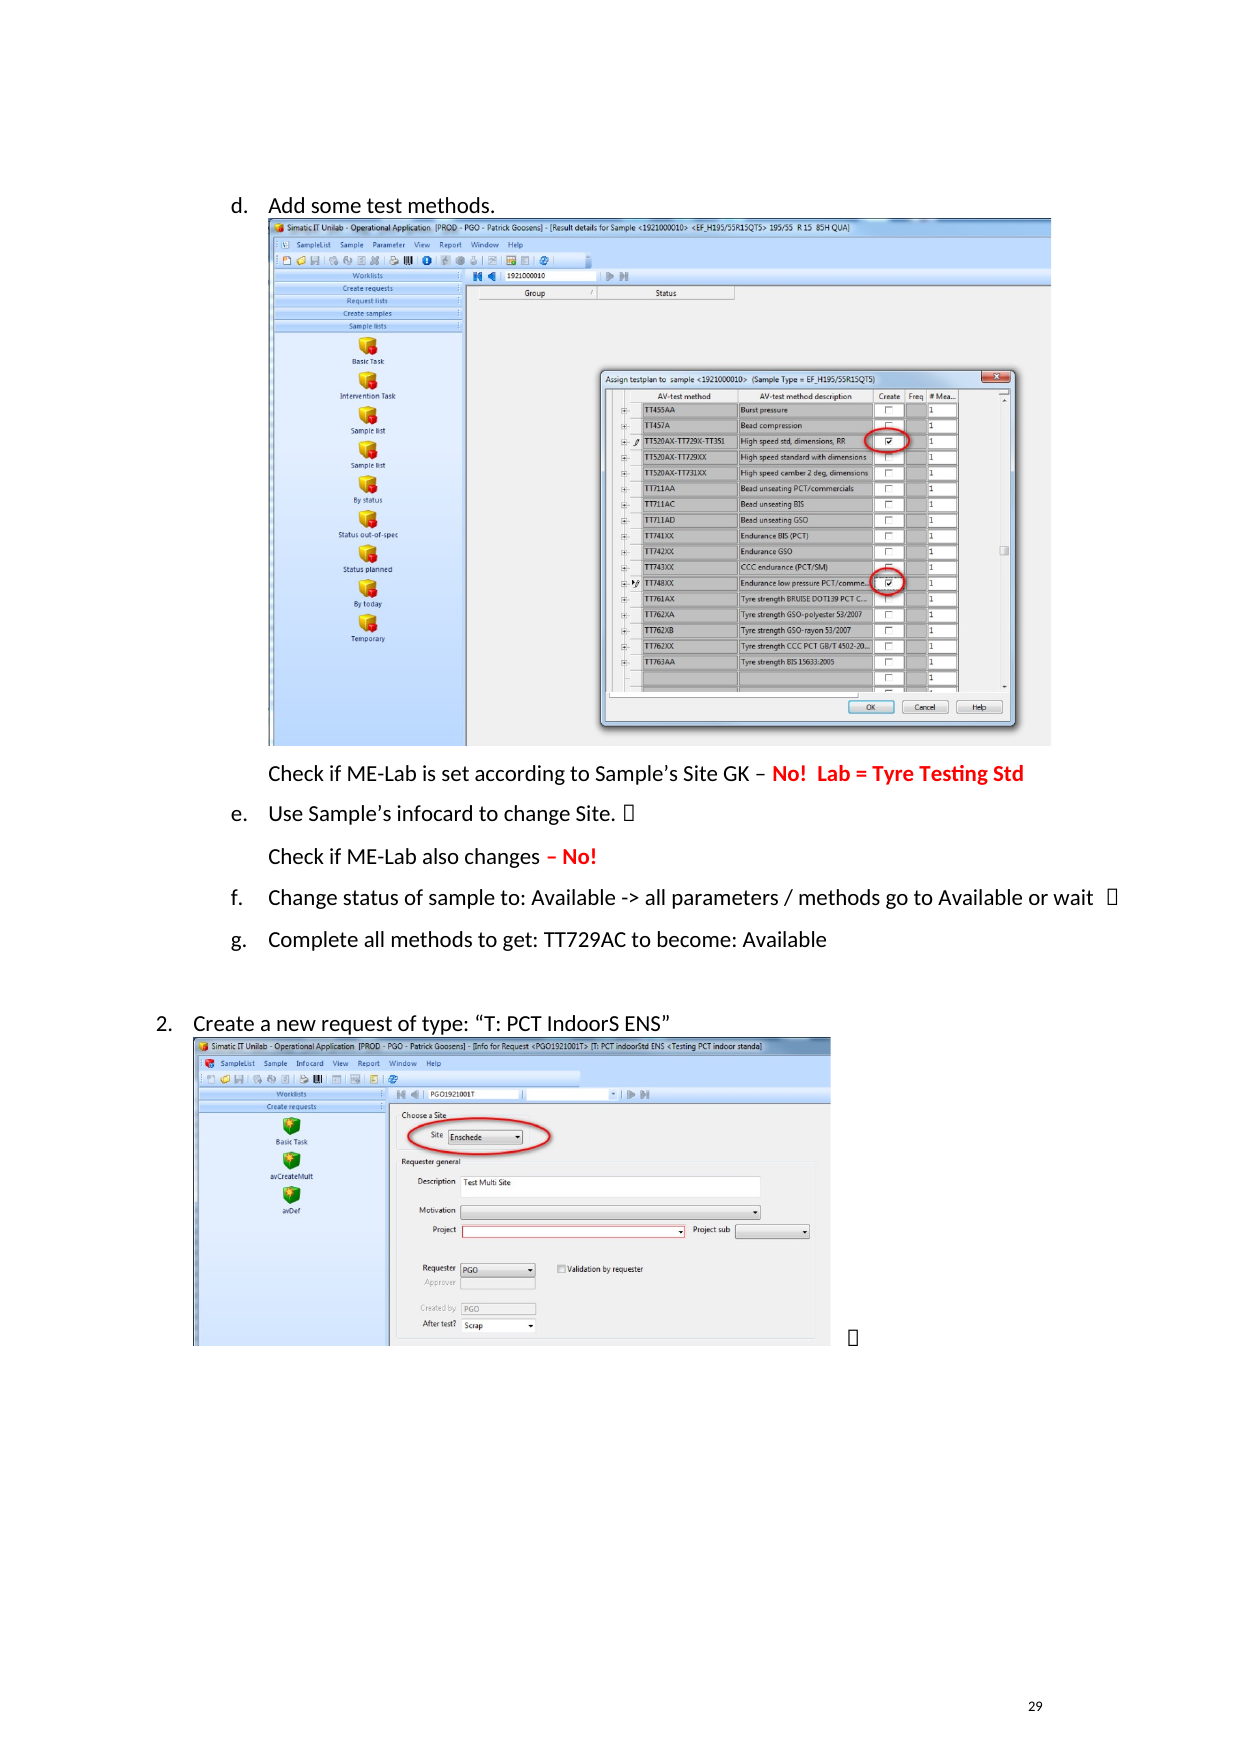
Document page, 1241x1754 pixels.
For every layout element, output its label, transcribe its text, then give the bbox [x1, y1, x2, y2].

list Complete all methods to get: TT729AC to become: Available [231, 912, 1137, 995]
picture [193, 1037, 831, 1346]
picture [268, 218, 1052, 746]
list Use Sample’s infocard to change Site.  Check if ME-Lab also changes – No! [231, 787, 1137, 870]
list Change status of sample to: Available -> all parameters / methods go to Available or wait  [231, 870, 1137, 912]
